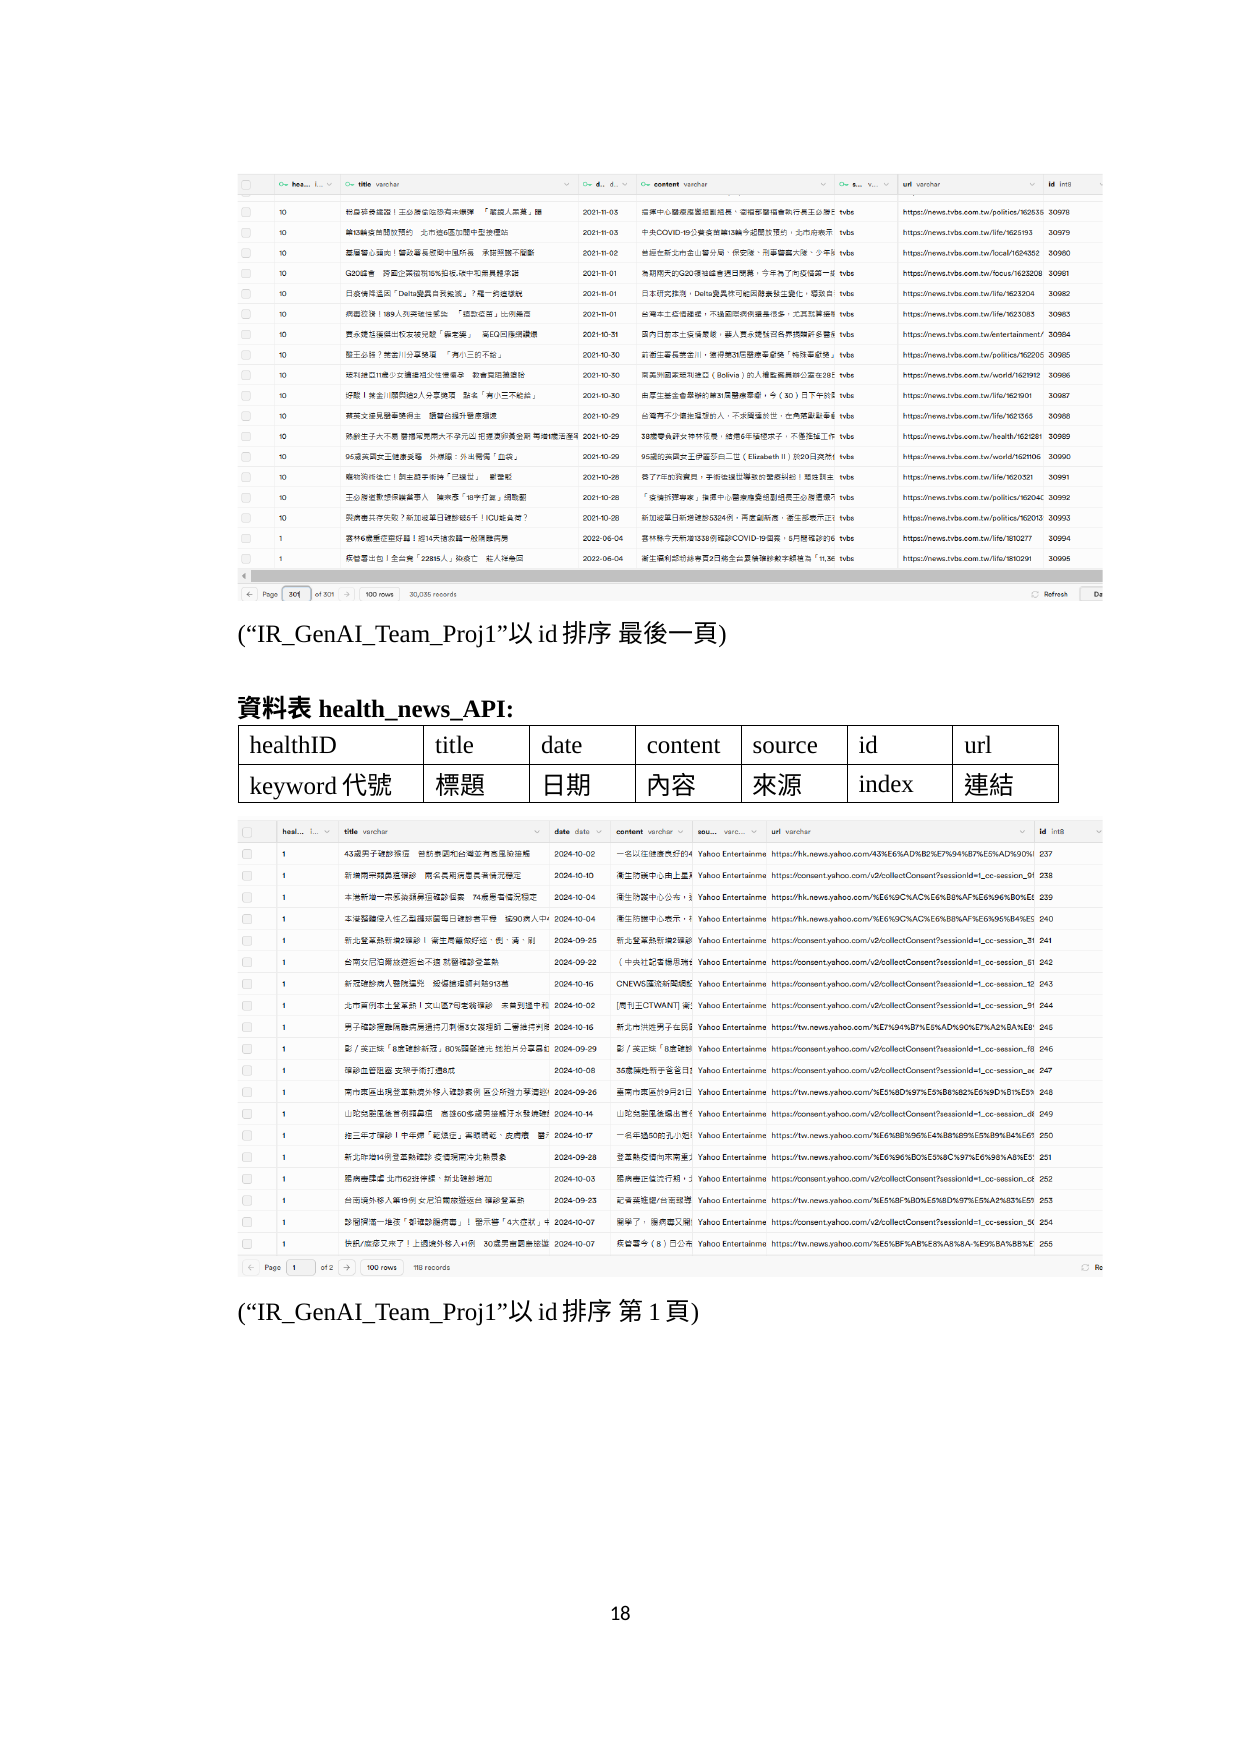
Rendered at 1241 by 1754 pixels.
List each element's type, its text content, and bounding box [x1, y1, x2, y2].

table_cell 標題 [424, 765, 529, 802]
table_cell keyword代號 [239, 765, 423, 802]
table_cell 內容 [636, 765, 741, 802]
table_header date [530, 726, 635, 763]
list (“IR_GenAI_Team_Proj1”以id排序 第1頁) [237, 1291, 1053, 1328]
table_header content [636, 726, 741, 763]
picture [237, 173, 1103, 601]
table_cell 日期 [530, 765, 635, 802]
table_header url [953, 726, 1058, 763]
table_header title [424, 726, 529, 763]
list 資料表 health_news_API: [237, 687, 1053, 725]
list (“IR_GenAI_Team_Proj1”以id排序 最後一頁) [237, 612, 1053, 650]
table_cell index [848, 765, 952, 802]
table_header id [848, 726, 952, 763]
table_cell 連結 [953, 765, 1058, 802]
picture [237, 816, 1103, 1277]
table_header source [742, 726, 847, 763]
table_header healthID [239, 726, 423, 763]
table_cell 來源 [742, 765, 847, 802]
